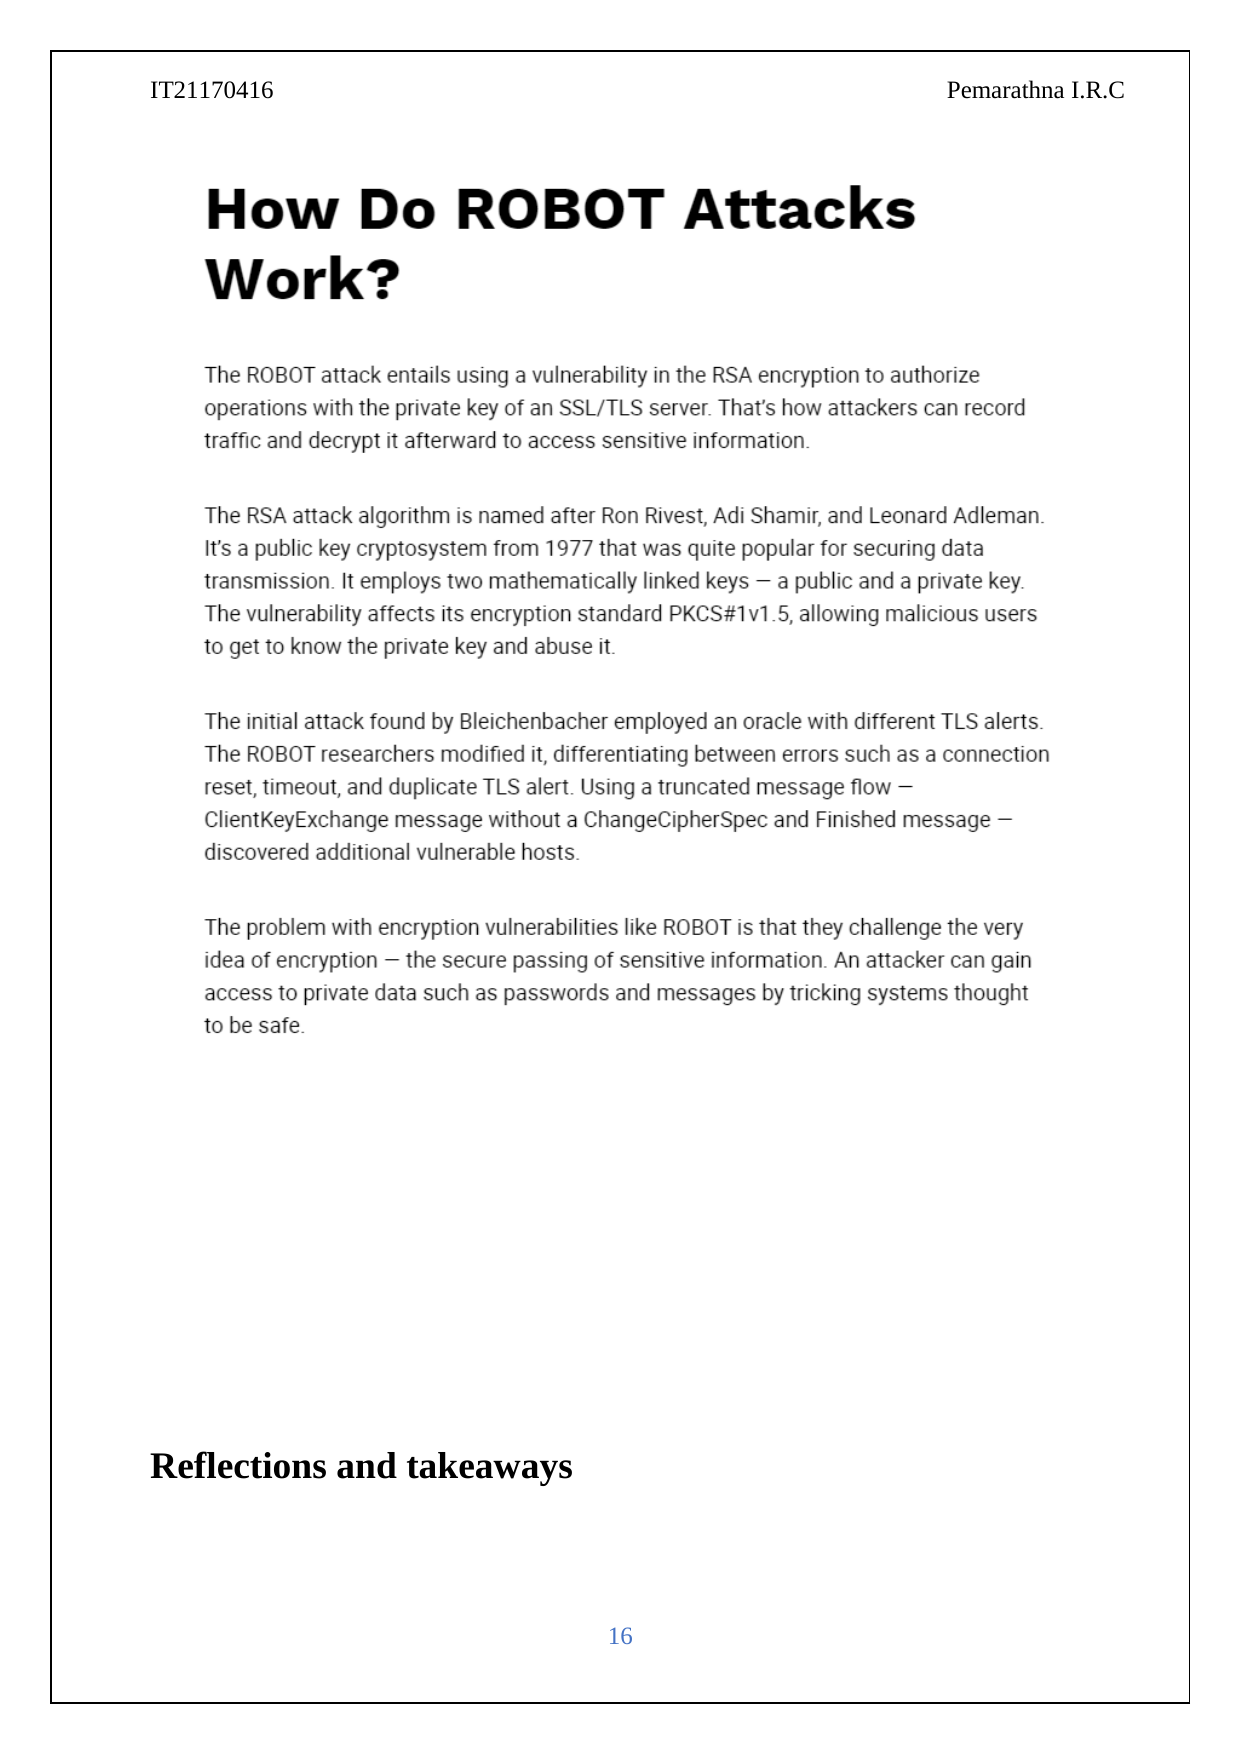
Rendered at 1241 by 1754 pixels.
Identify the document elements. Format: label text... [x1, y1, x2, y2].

picture [150, 150, 1125, 1044]
text Reflections and takeaways [150, 1443, 1090, 1487]
